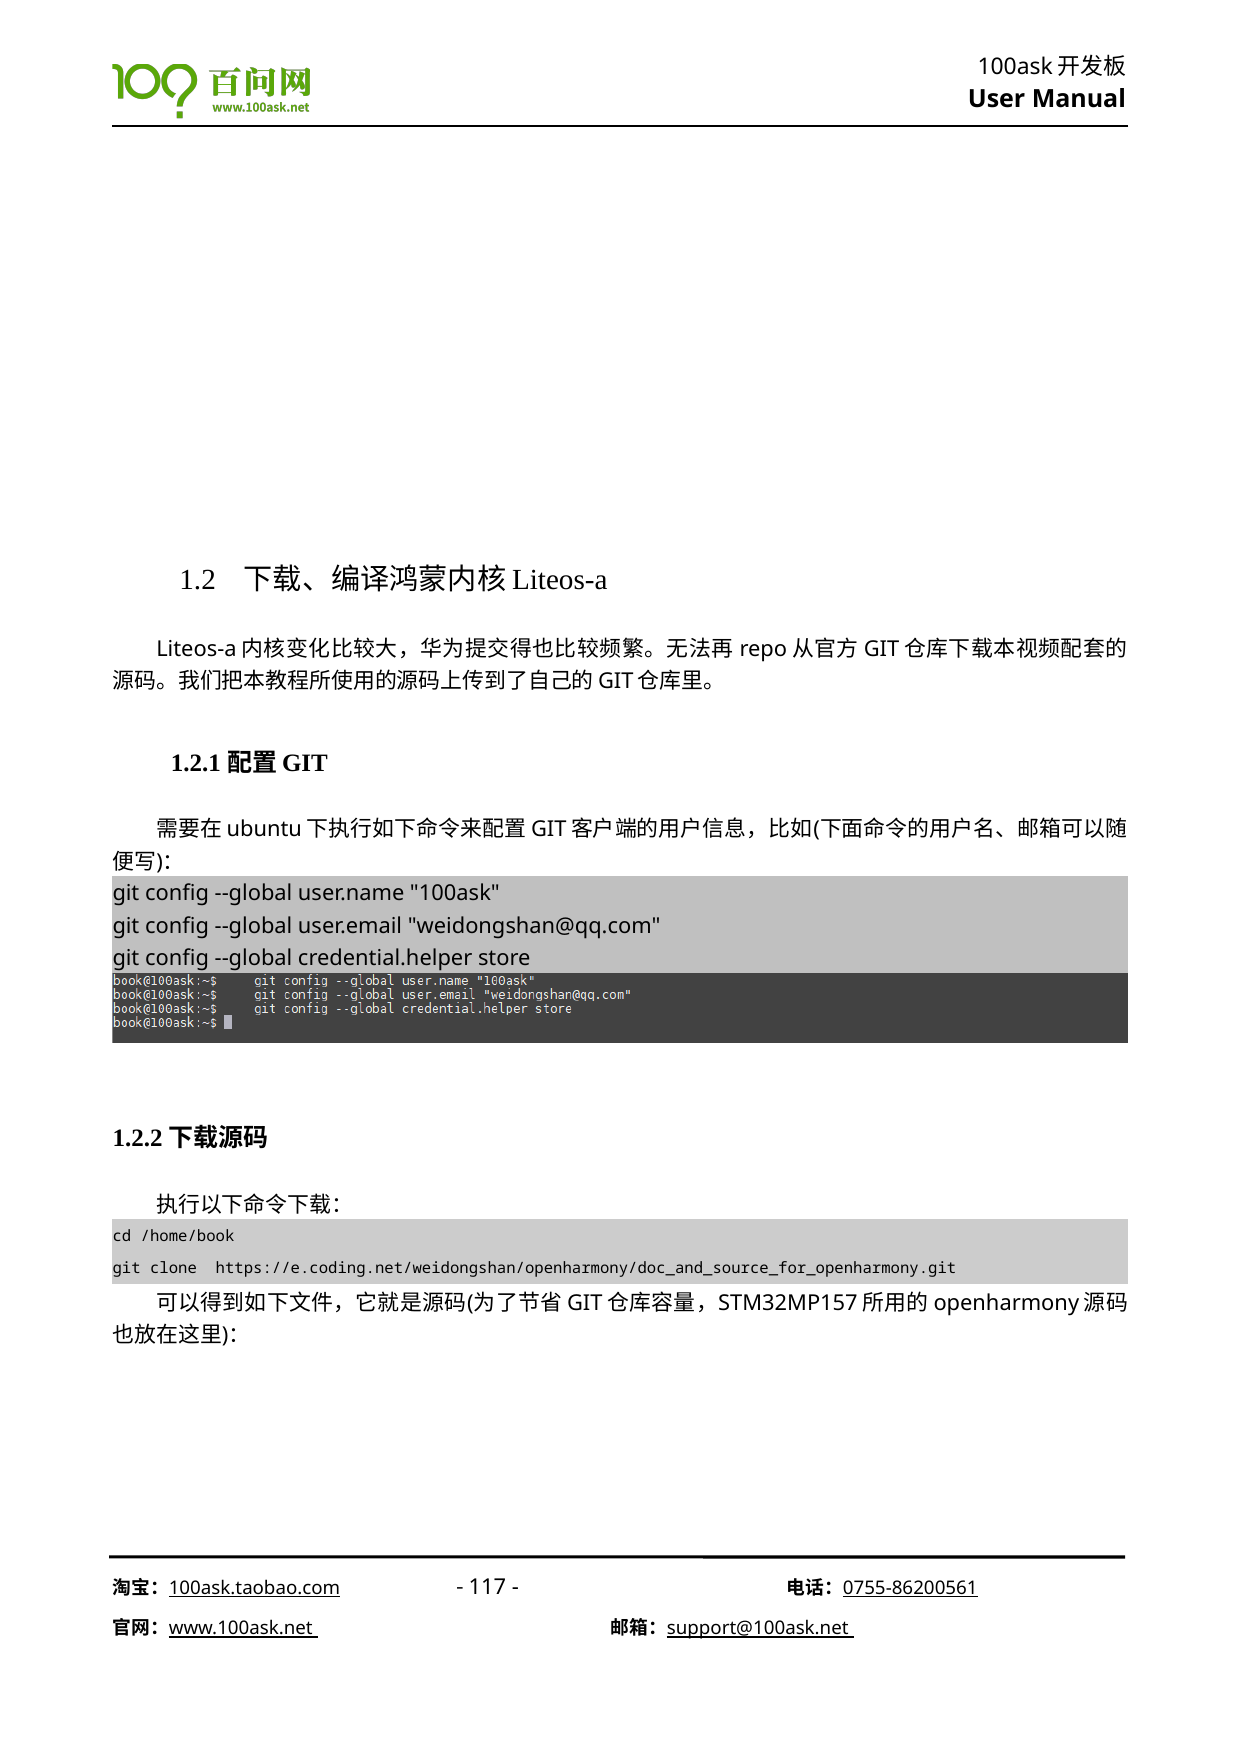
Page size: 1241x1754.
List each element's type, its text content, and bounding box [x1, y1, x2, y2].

subtitle 1.2 下载、编译鸿蒙内核Liteos-a [112, 544, 1128, 609]
text 执行以下命令下载： [112, 1187, 1128, 1219]
picture [112, 64, 310, 124]
text cd /home/book [112, 1219, 1128, 1252]
subtitle 1.2.1 配置GIT [112, 728, 1128, 793]
text git config --global user.name "100ask" [112, 876, 1128, 908]
picture [112, 973, 1128, 1043]
text 需要在ubuntu下执行如下命令来配置GIT客户端的用户信息，比如(下面命令的用户名、邮箱可以随便写)： [112, 811, 1128, 876]
text Liteos-a内核变化比较大，华为提交得也比较频繁。无法再repo从官方GIT仓库下载本视频配套的源码。我们把本教程所使用的源码上传到了自己的GIT仓库里。 [112, 630, 1128, 695]
subtitle 1.2.2 下载源码 [112, 1103, 1128, 1168]
text git config --global user.email "weidongshan@qq.com" [112, 908, 1128, 941]
text git clone https://e.coding.net/weidongshan/openharmony/doc_and_source_for_openharmony.git [112, 1252, 1128, 1284]
text git config --global credential.helper store [112, 941, 1128, 973]
text 可以得到如下文件，它就是源码(为了节省GIT仓库容量，STM32MP157所用的openharmony源码也放在这里)： [112, 1284, 1128, 1349]
